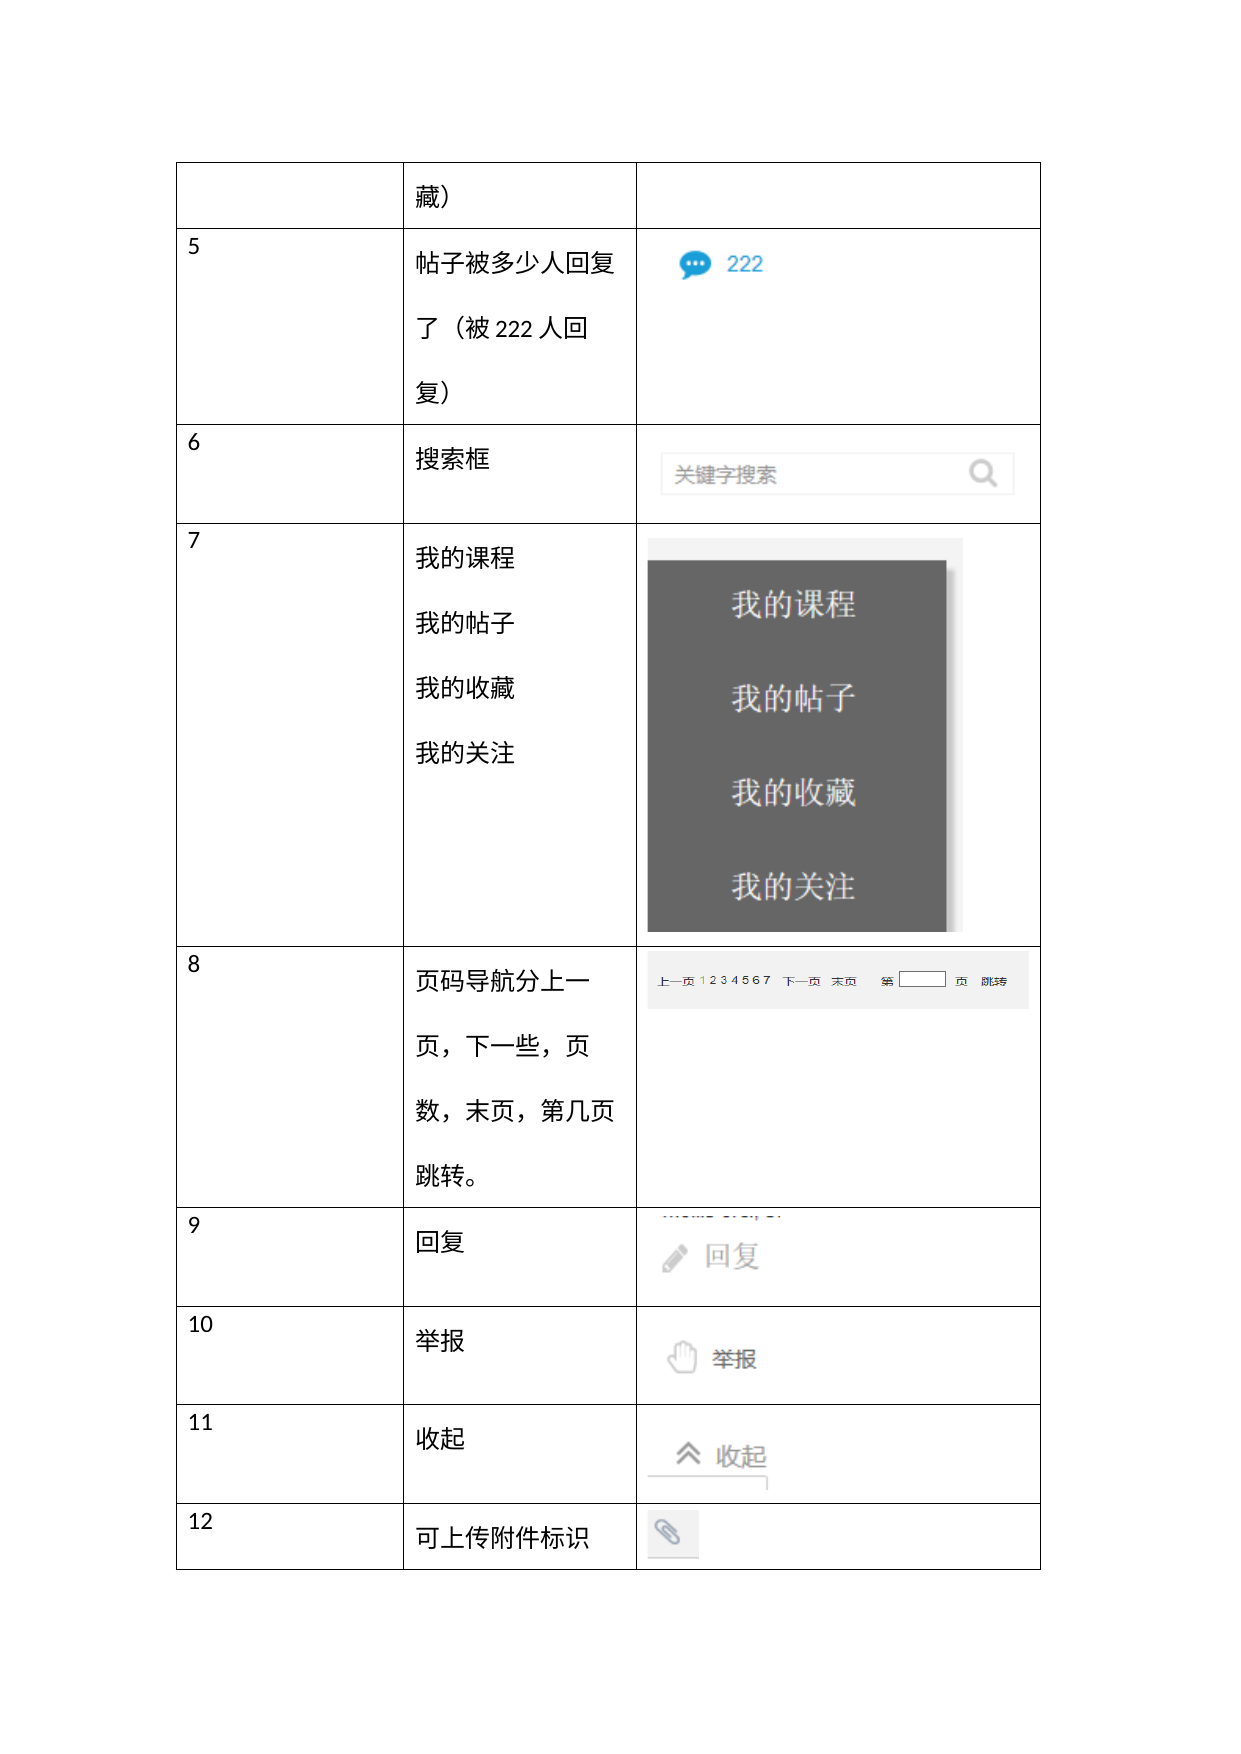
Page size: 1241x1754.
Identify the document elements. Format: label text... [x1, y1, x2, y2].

picture [647, 951, 1029, 1009]
picture [647, 538, 963, 932]
table_cell 帖子被多少人回复了（被222人回复） [404, 229, 636, 424]
table_cell 12 [177, 1504, 403, 1569]
table_cell 4 [177, 163, 403, 228]
table_cell 可上传附件标识 [404, 1504, 636, 1569]
table_cell [637, 163, 1040, 228]
picture [647, 1510, 699, 1562]
table_cell [637, 1504, 1040, 1569]
table_cell [637, 1405, 1040, 1503]
table_cell 该帖子被多少人收藏（被222人收藏） [404, 163, 636, 228]
table_cell 10 [177, 1307, 403, 1404]
table_cell [637, 947, 1040, 1207]
table_cell [637, 1307, 1040, 1404]
table_cell 8 [177, 947, 403, 1207]
table_cell 收起 [404, 1405, 636, 1503]
table_cell 举报 [404, 1307, 636, 1404]
table_cell [637, 229, 1040, 424]
picture [647, 1418, 787, 1490]
table_cell 9 [177, 1208, 403, 1306]
table_cell 回复 [404, 1208, 636, 1306]
table_cell [637, 425, 1040, 523]
picture [647, 232, 782, 291]
picture [647, 437, 1021, 511]
table_cell 页码导航分上一页，下一些，页数，末页，第几页跳转。 [404, 947, 636, 1207]
table_cell 6 [177, 425, 403, 523]
table_cell [637, 1208, 1040, 1306]
picture [647, 1320, 788, 1391]
table_cell 5 [177, 229, 403, 424]
table_cell 搜索框 [404, 425, 636, 523]
table_cell 7 [177, 524, 403, 946]
picture [647, 1216, 781, 1298]
table_cell 我的课程 我的帖子 我的收藏 我的关注 [404, 524, 636, 946]
table_cell 11 [177, 1405, 403, 1503]
table_cell [637, 524, 1040, 946]
